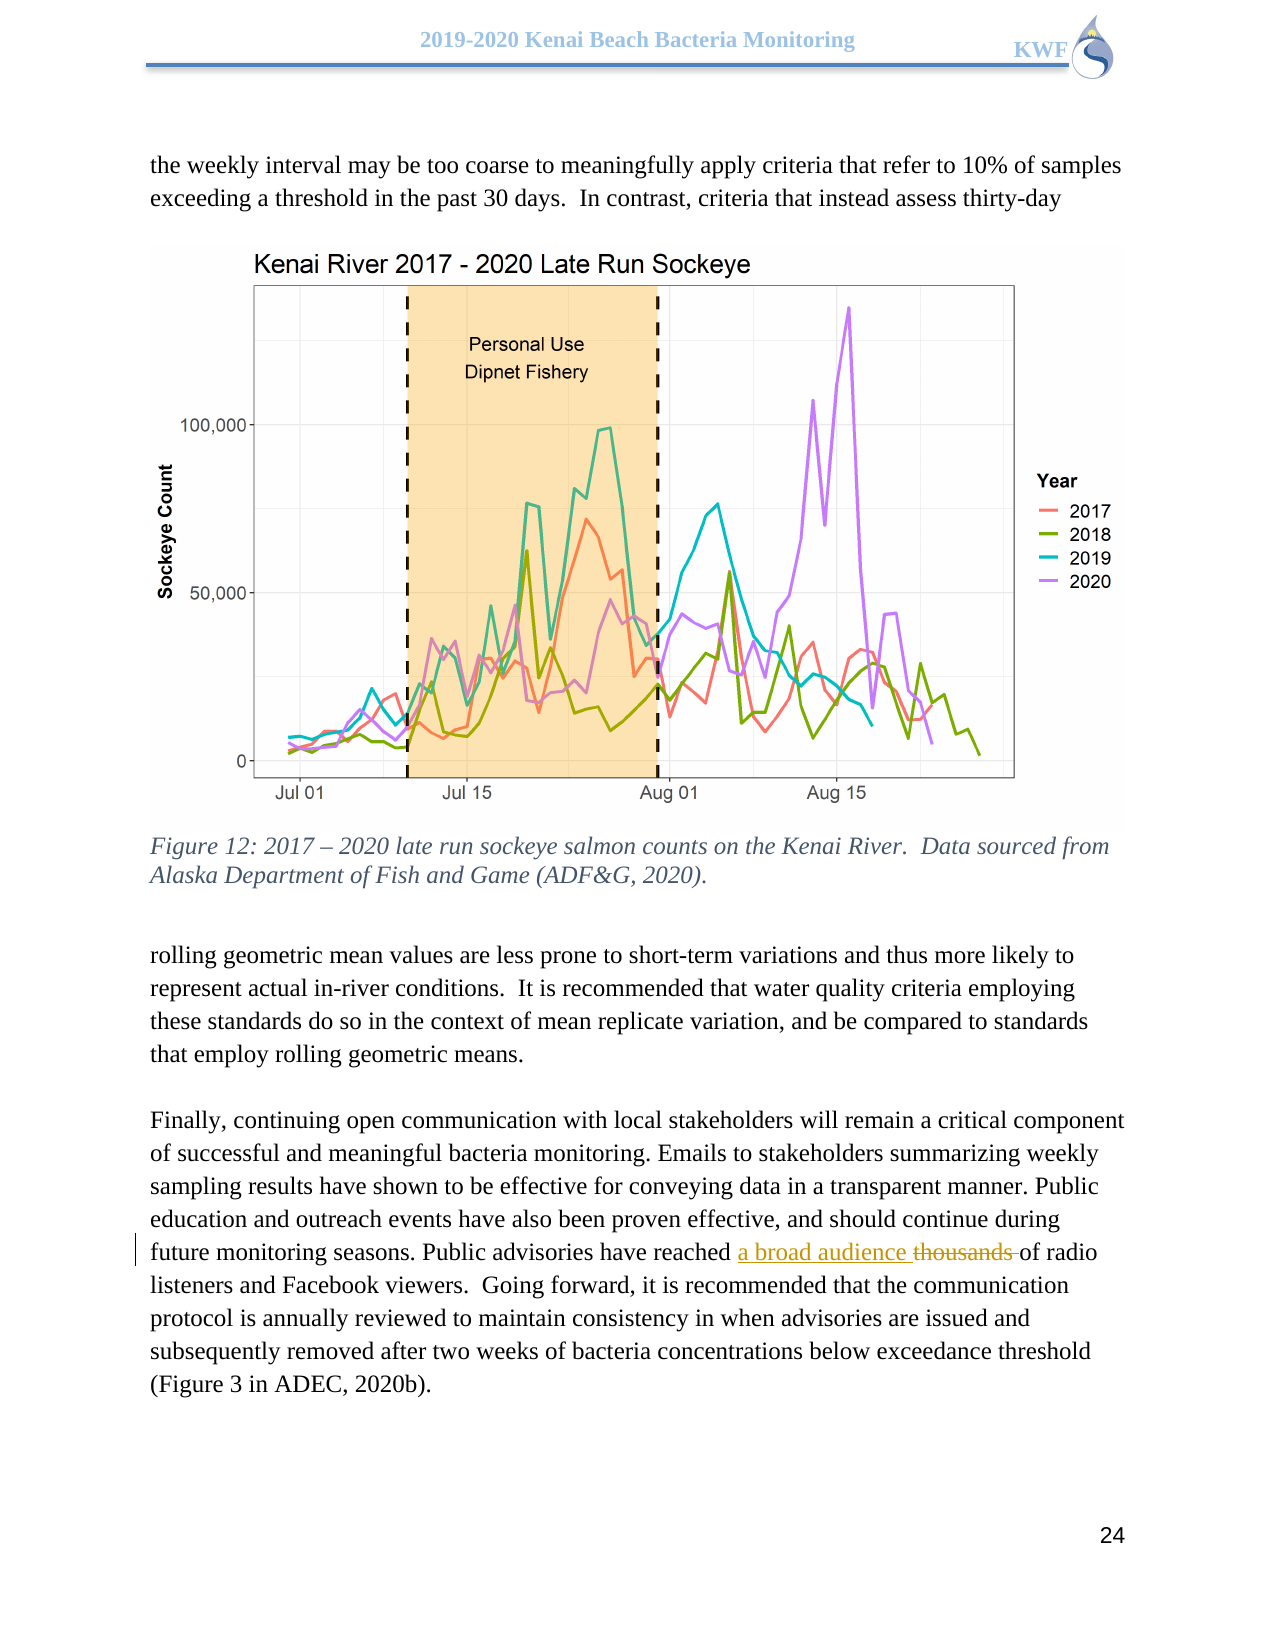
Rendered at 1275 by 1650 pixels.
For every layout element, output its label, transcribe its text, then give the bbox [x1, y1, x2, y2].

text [150, 150, 1125, 212]
text Finally, continuing open communication with local stakeholders will remain a critical component of successful and meaningful bacteria monitoring. Emails to stakeholders summarizing weekly sampling results have shown to be effective for conveying data in a transparent manner. Public education and outreach events have also been proven effective, and should continue during future monitoring seasons. Public advisories have reached of radio listeners and Facebook viewers. Going forward, it is recommended that the communication protocol is annually reviewed to maintain consistency in when advisories are issued and subsequently removed after two weeks of bacteria concentrations below exceedance threshold (Figure 3 in ADEC, 2020b). [150, 1105, 1125, 1398]
text Figure 12: 2017 – 2020 late run sockeye salmon counts on the Kenai River. Data sourced from Alaska Department of Fish and Game (ADF&G, 2020). [150, 832, 1125, 889]
picture [1069, 13, 1118, 79]
picture [150, 246, 1125, 832]
text rolling geometric mean values are less prone to short-term variations and thus more likely to represent actual in-river conditions. It is recommended that water quality criteria employing these standards do so in the context of mean replicate variation, and be compared to standards that employ rolling geometric means. [150, 940, 1125, 1068]
